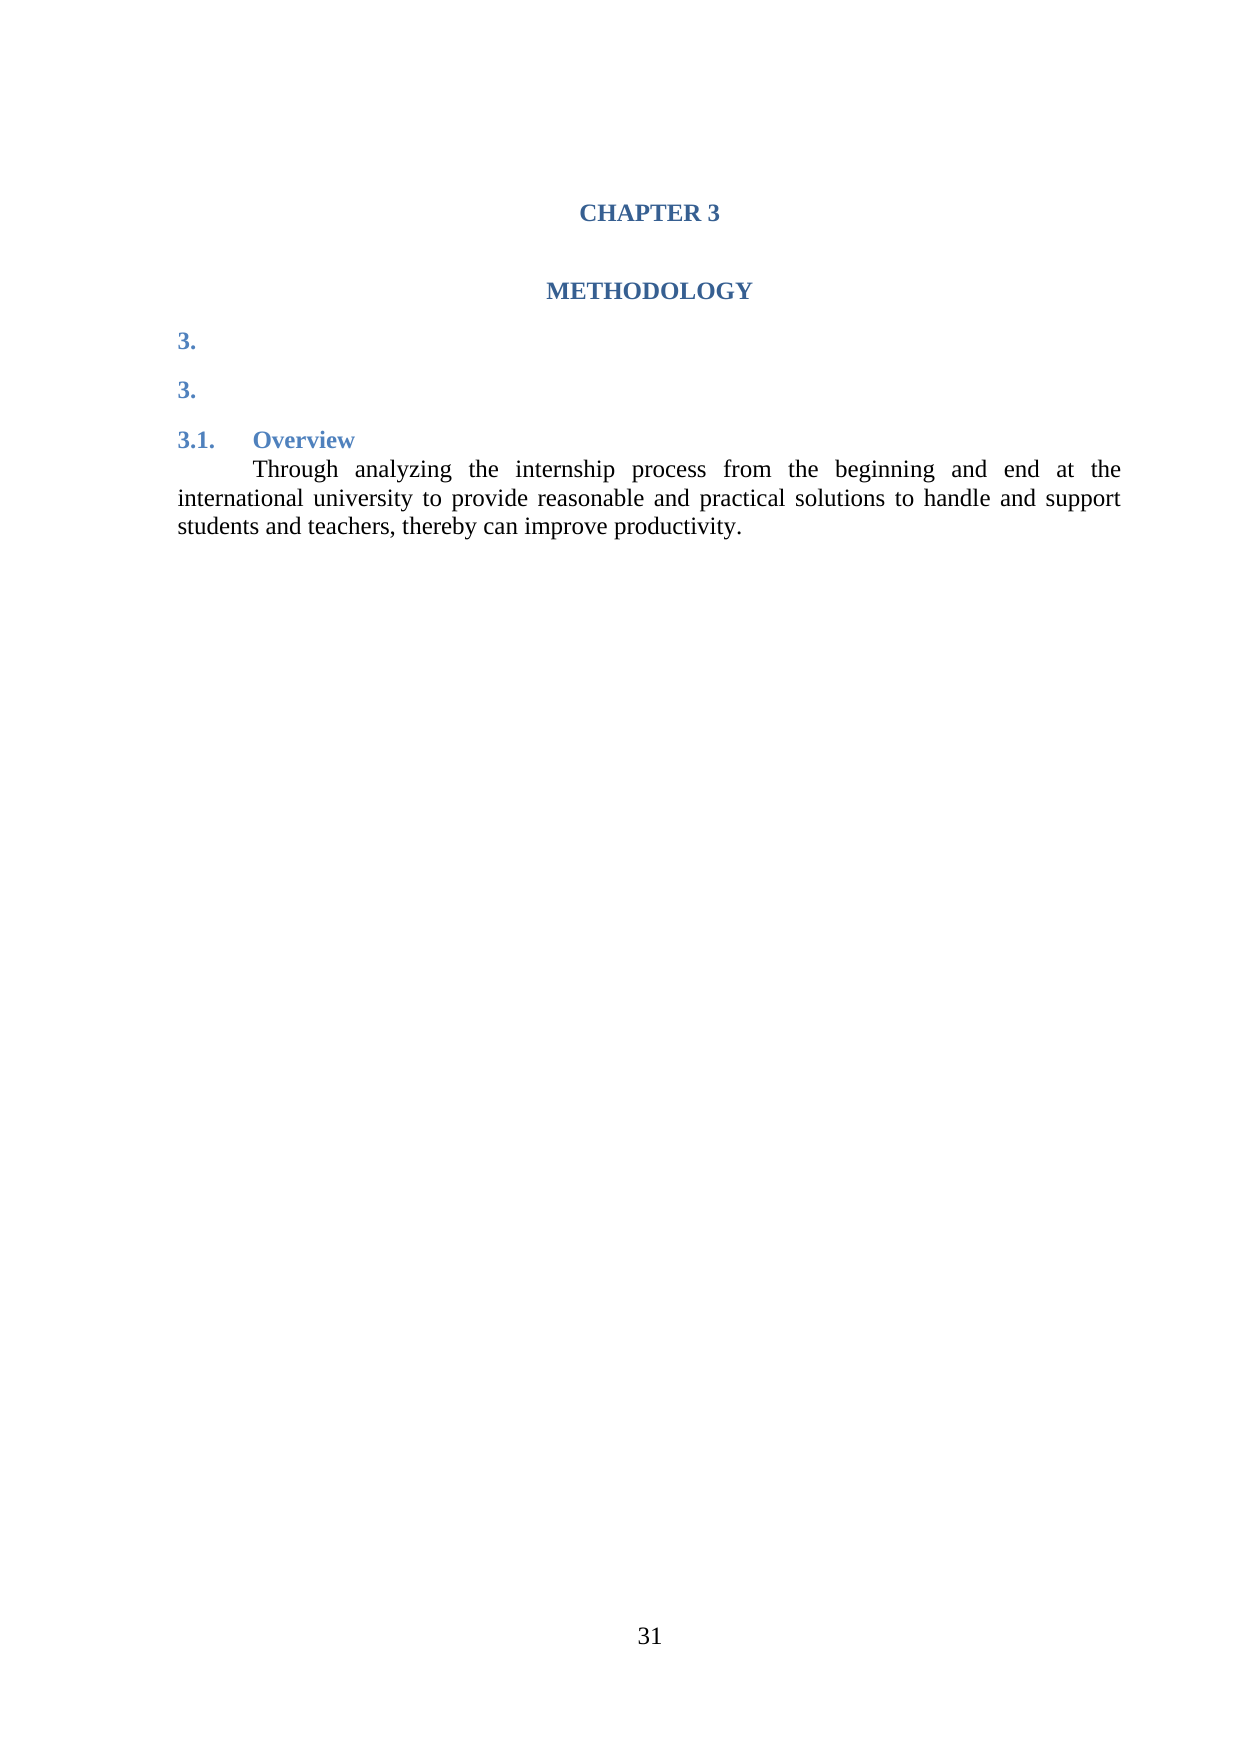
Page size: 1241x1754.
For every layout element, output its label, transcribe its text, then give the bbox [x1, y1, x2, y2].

text Through analyzing the internship process from the beginning and end at the international university to provide reasonable and practical solutions to handle and support students and teachers, thereby can improve productivity. [177, 454, 1122, 540]
subtitle CHAPTER 3 [177, 198, 1122, 226]
subtitle Overview [177, 425, 1122, 454]
subtitle METHODOLOGY [177, 276, 1122, 305]
